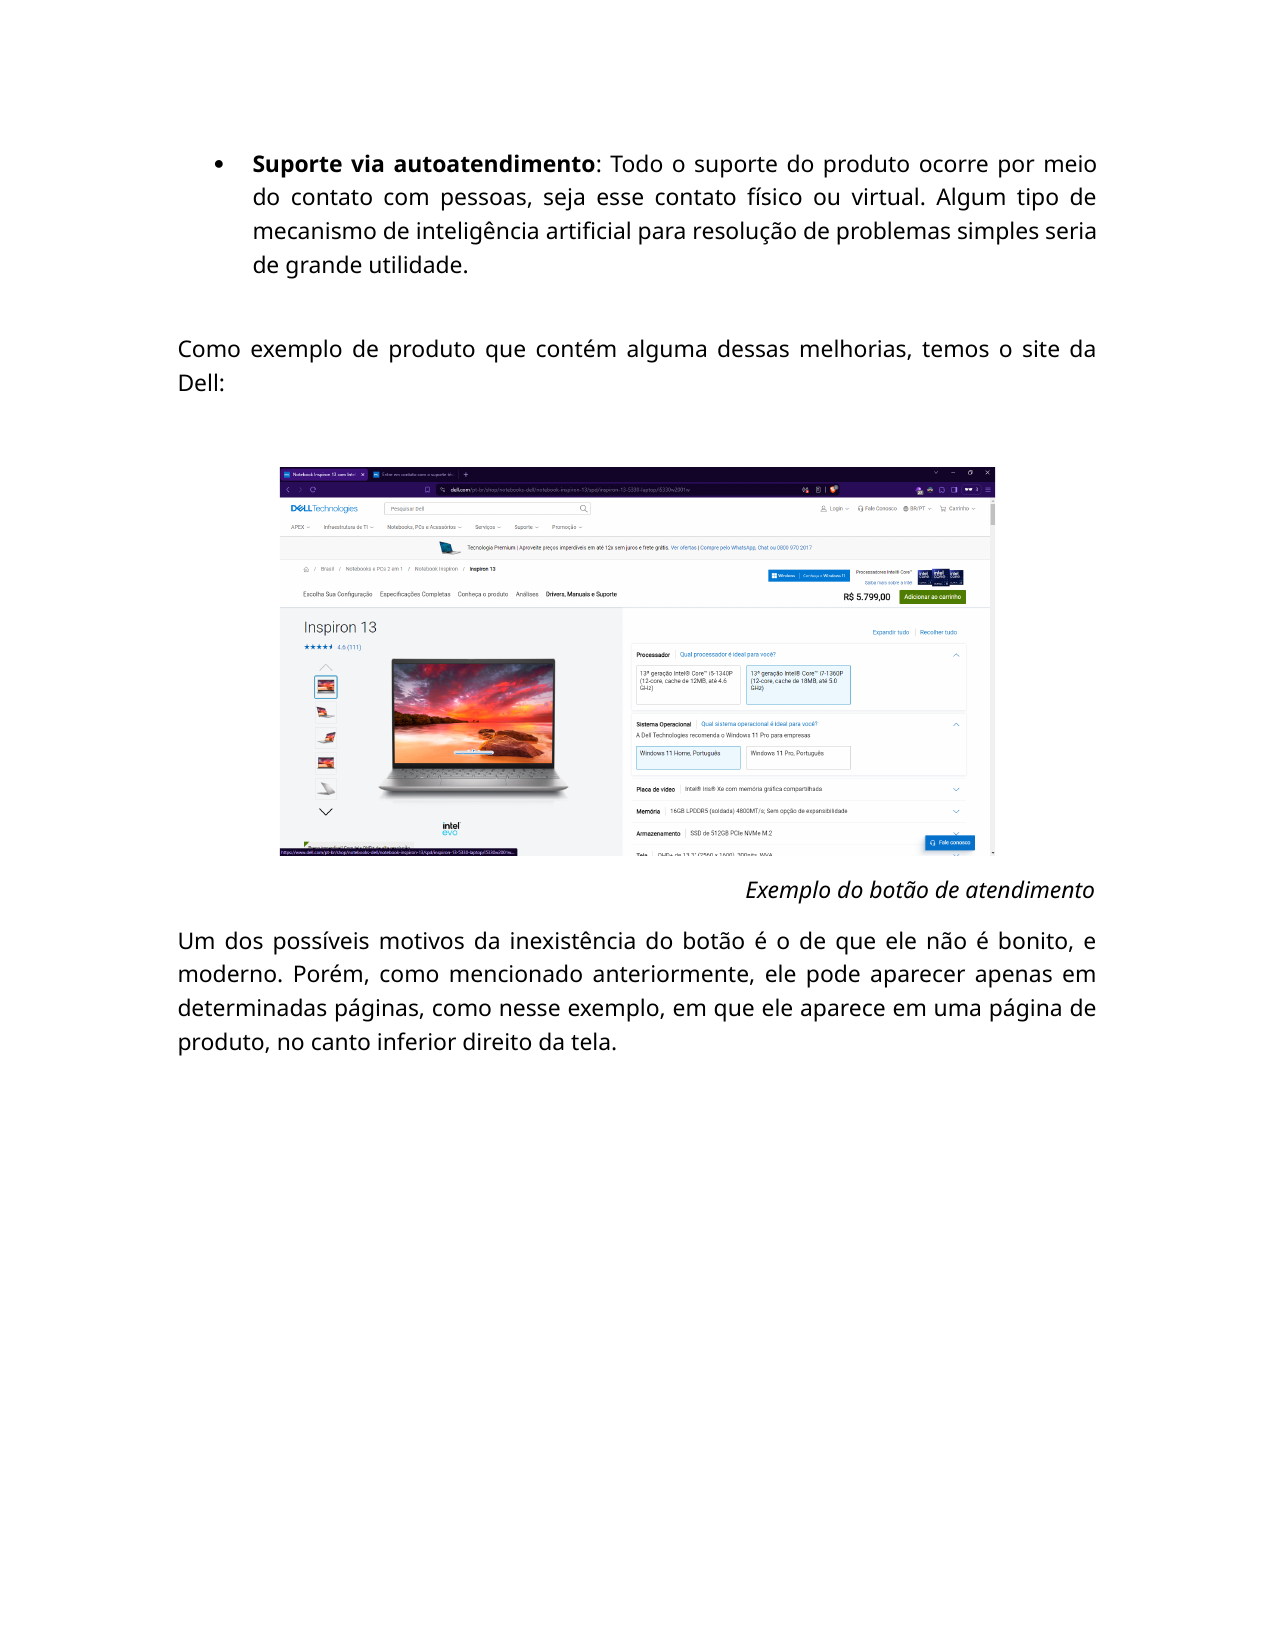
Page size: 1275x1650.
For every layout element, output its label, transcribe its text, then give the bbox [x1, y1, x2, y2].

text Como exemplo de produto que contém alguma dessas melhorias, temos o site da Dell: [177, 333, 1098, 398]
text Um dos possíveis motivos da inexistência do botão é o de que ele não é bonito, e moderno. Porém, como mencionado anteriormente, ele pode aparecer apenas em determinadas páginas, como nesse exemplo, em que ele aparece em uma página de produto, no canto inferior direito da tela. [177, 925, 1098, 1057]
list Suporte via autoatendimento: Todo o suporte do produto ocorre por meio do contato com pessoas, seja esse contato físico ou virtual. Algum tipo de mecanismo de inteligência artificial para resolução de problemas simples seria de grande utilidade. [215, 148, 1098, 280]
text Exemplo do botão de atendimento [177, 874, 1098, 906]
picture [279, 467, 996, 856]
